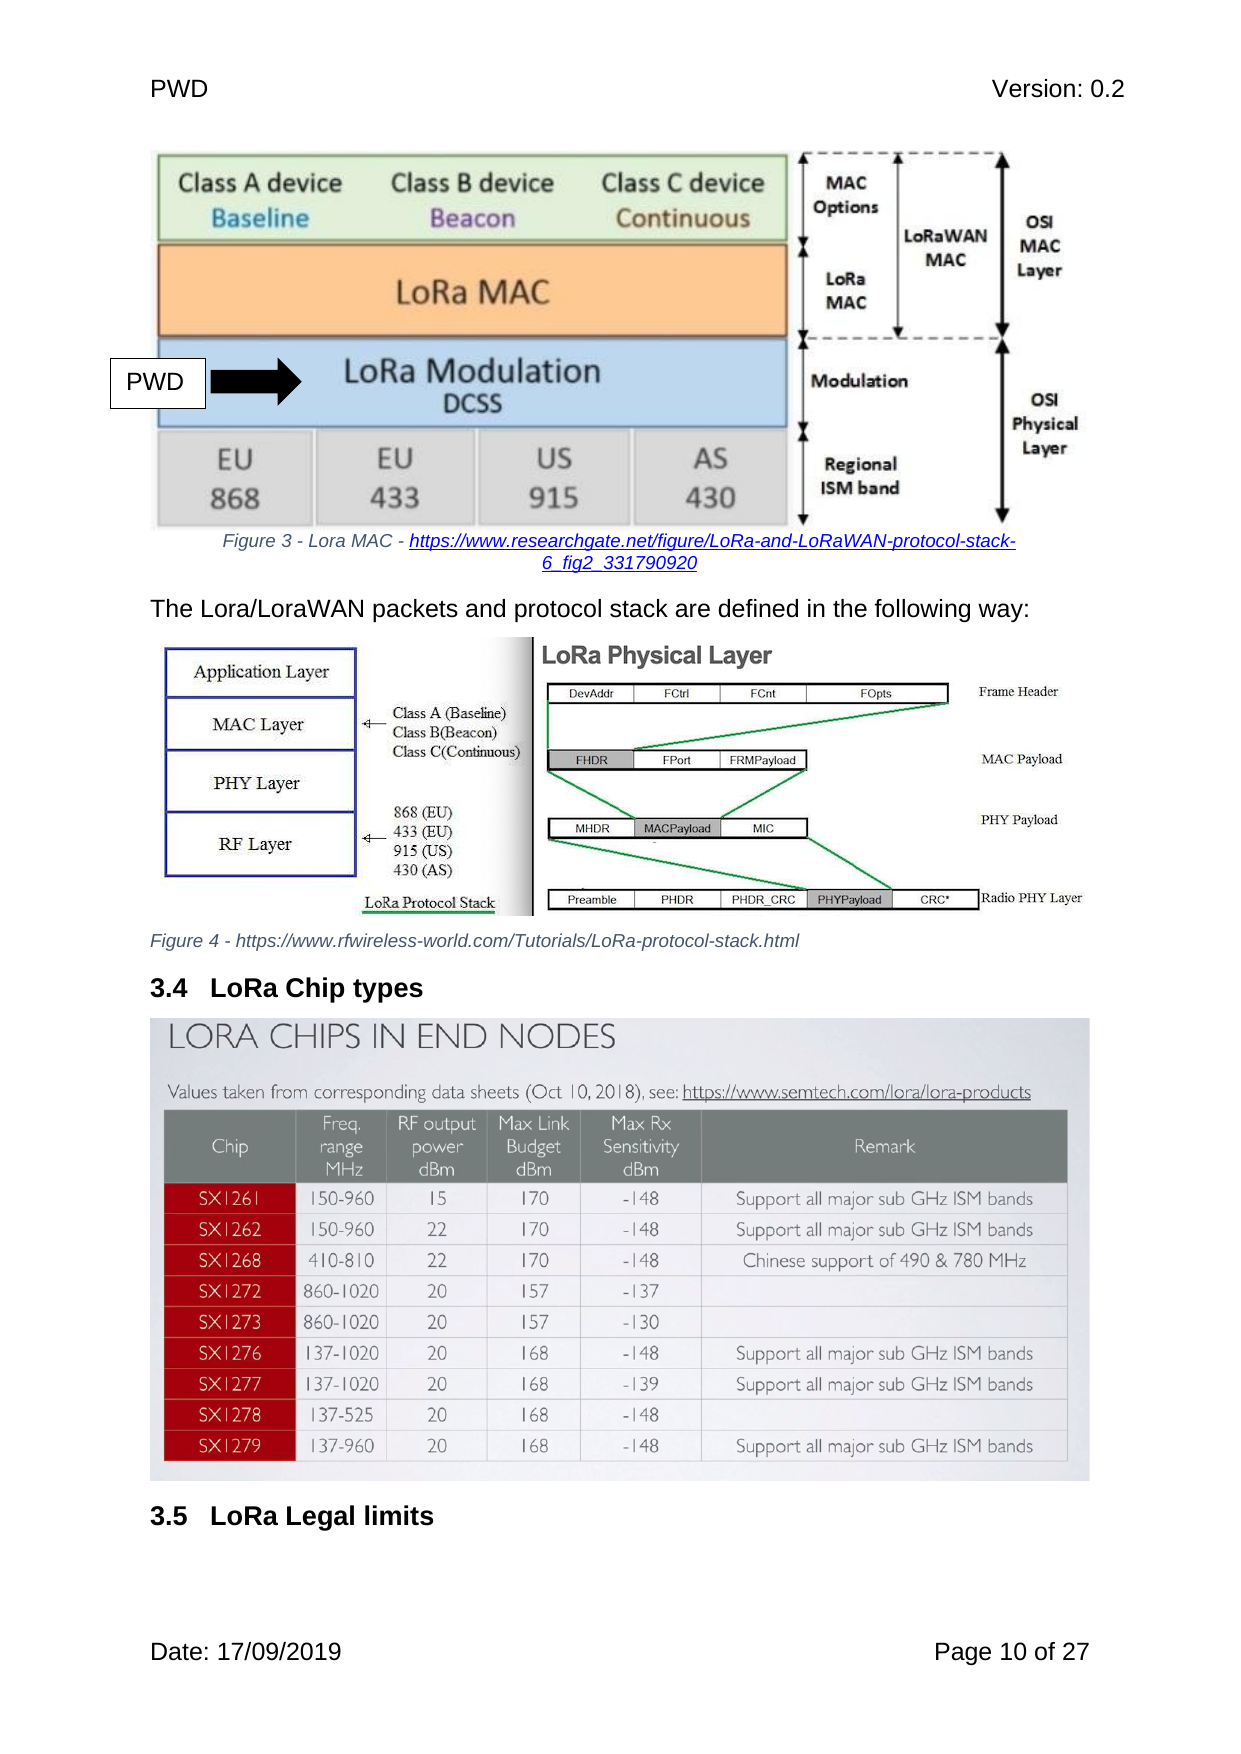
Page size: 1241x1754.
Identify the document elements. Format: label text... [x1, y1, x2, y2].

subtitle LoRa Chip types [150, 972, 1090, 1003]
picture [150, 150, 1090, 531]
subtitle LoRa Legal limits [150, 1499, 1090, 1531]
picture [150, 1018, 1090, 1481]
text Figure 4 - https://www.rfwireless-world.com/Tutorials/LoRa-protocol-stack.html [150, 929, 1090, 951]
text Figure 3 - Lora MAC - https://www.researchgate.net/figure/LoRa-and-LoRaWAN-protocol-stack-6_fig2_331790920 [150, 531, 1090, 573]
picture [150, 637, 1090, 916]
text The Lora/LoraWAN packets and protocol stack are defined in the following way: [150, 594, 1090, 623]
